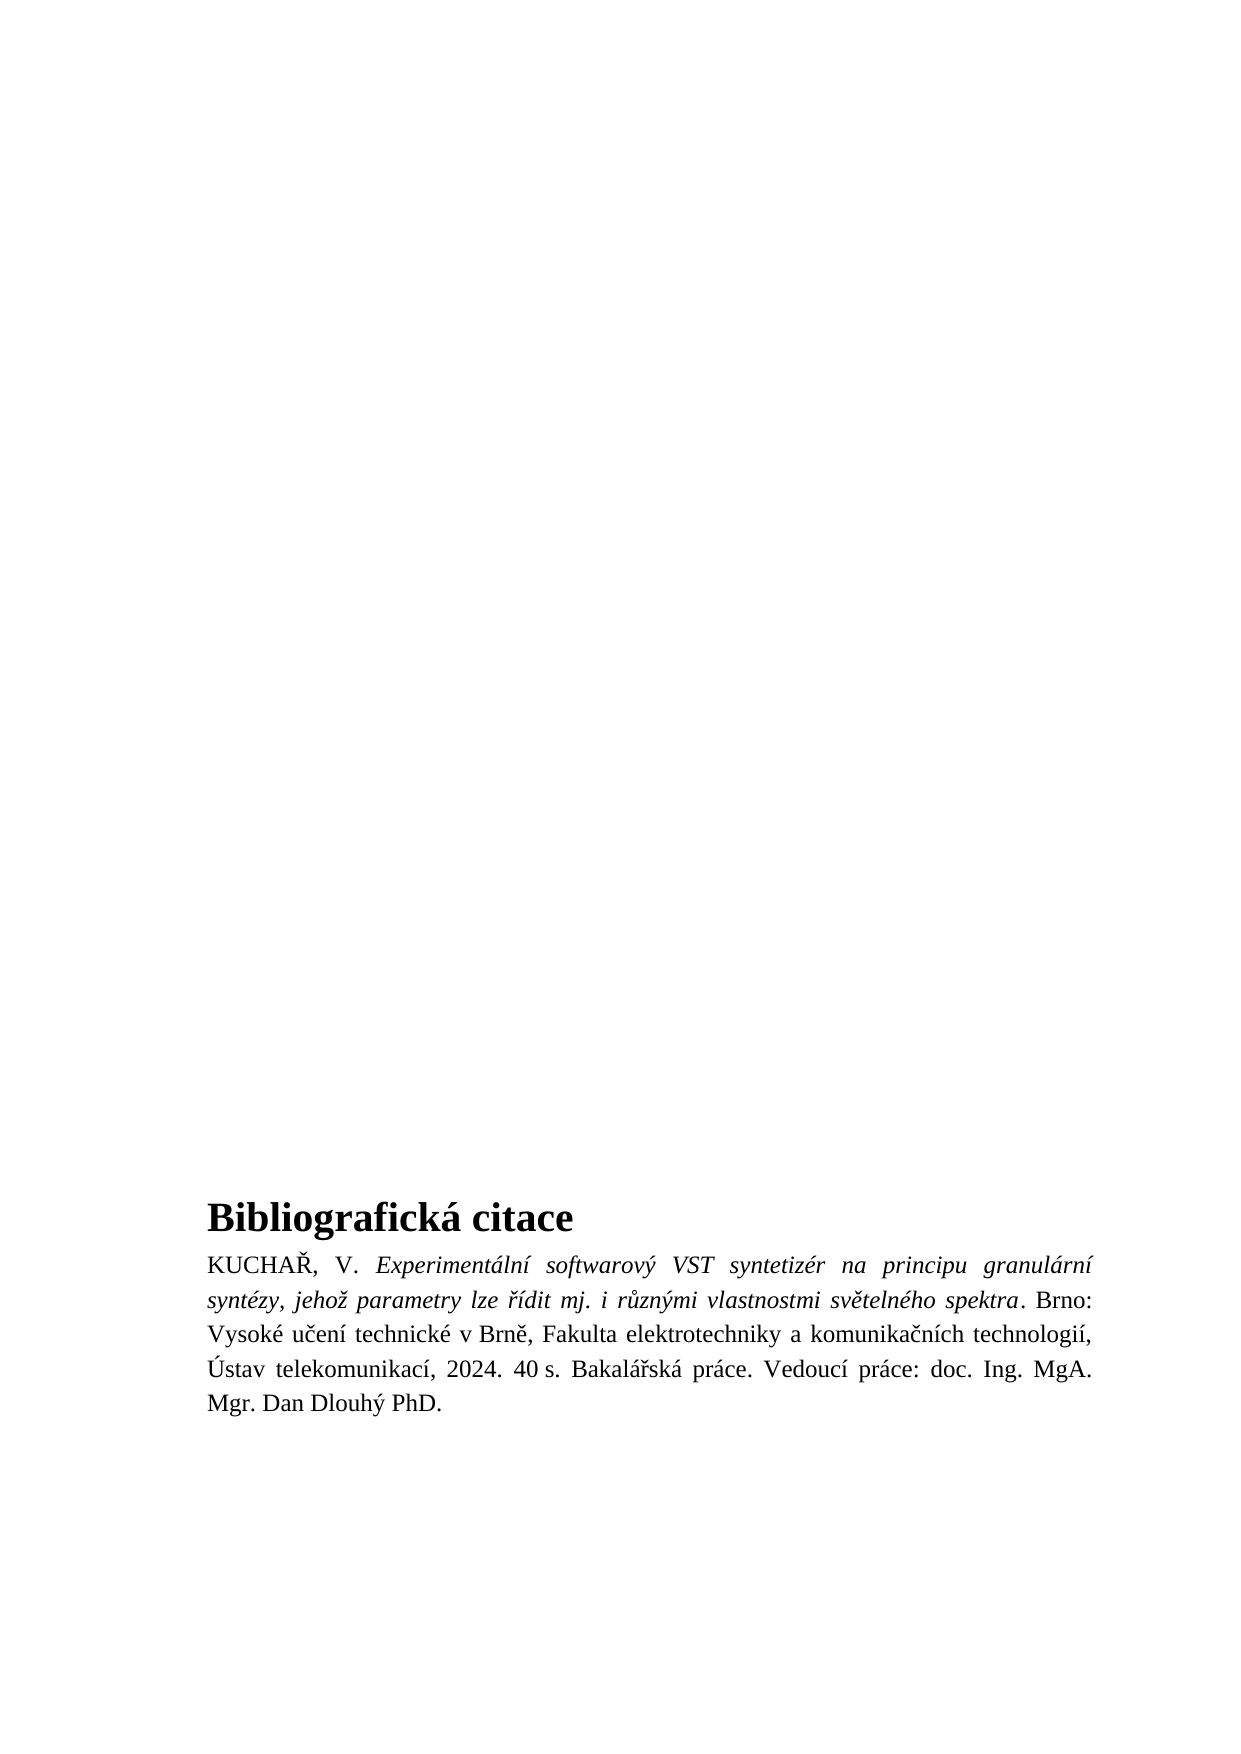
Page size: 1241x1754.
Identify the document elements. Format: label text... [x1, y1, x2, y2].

text KUCHAŘ, V. Experimentální softwarový VST syntetizér na principu granulární syntézy, jehož parametry lze řídit mj. i různými vlastnostmi světelného spektra. Brno: Vysoké učení technické v Brně, Fakulta elektrotechniky a komunikačních technologií, Ústav telekomunikací, 2024. 40 s. Bakalářská práce. Vedoucí práce: doc. Ing. MgA. Mgr. Dan Dlouhý PhD. [207, 1250, 1092, 1417]
text Bibliografická citace [207, 1193, 1092, 1241]
